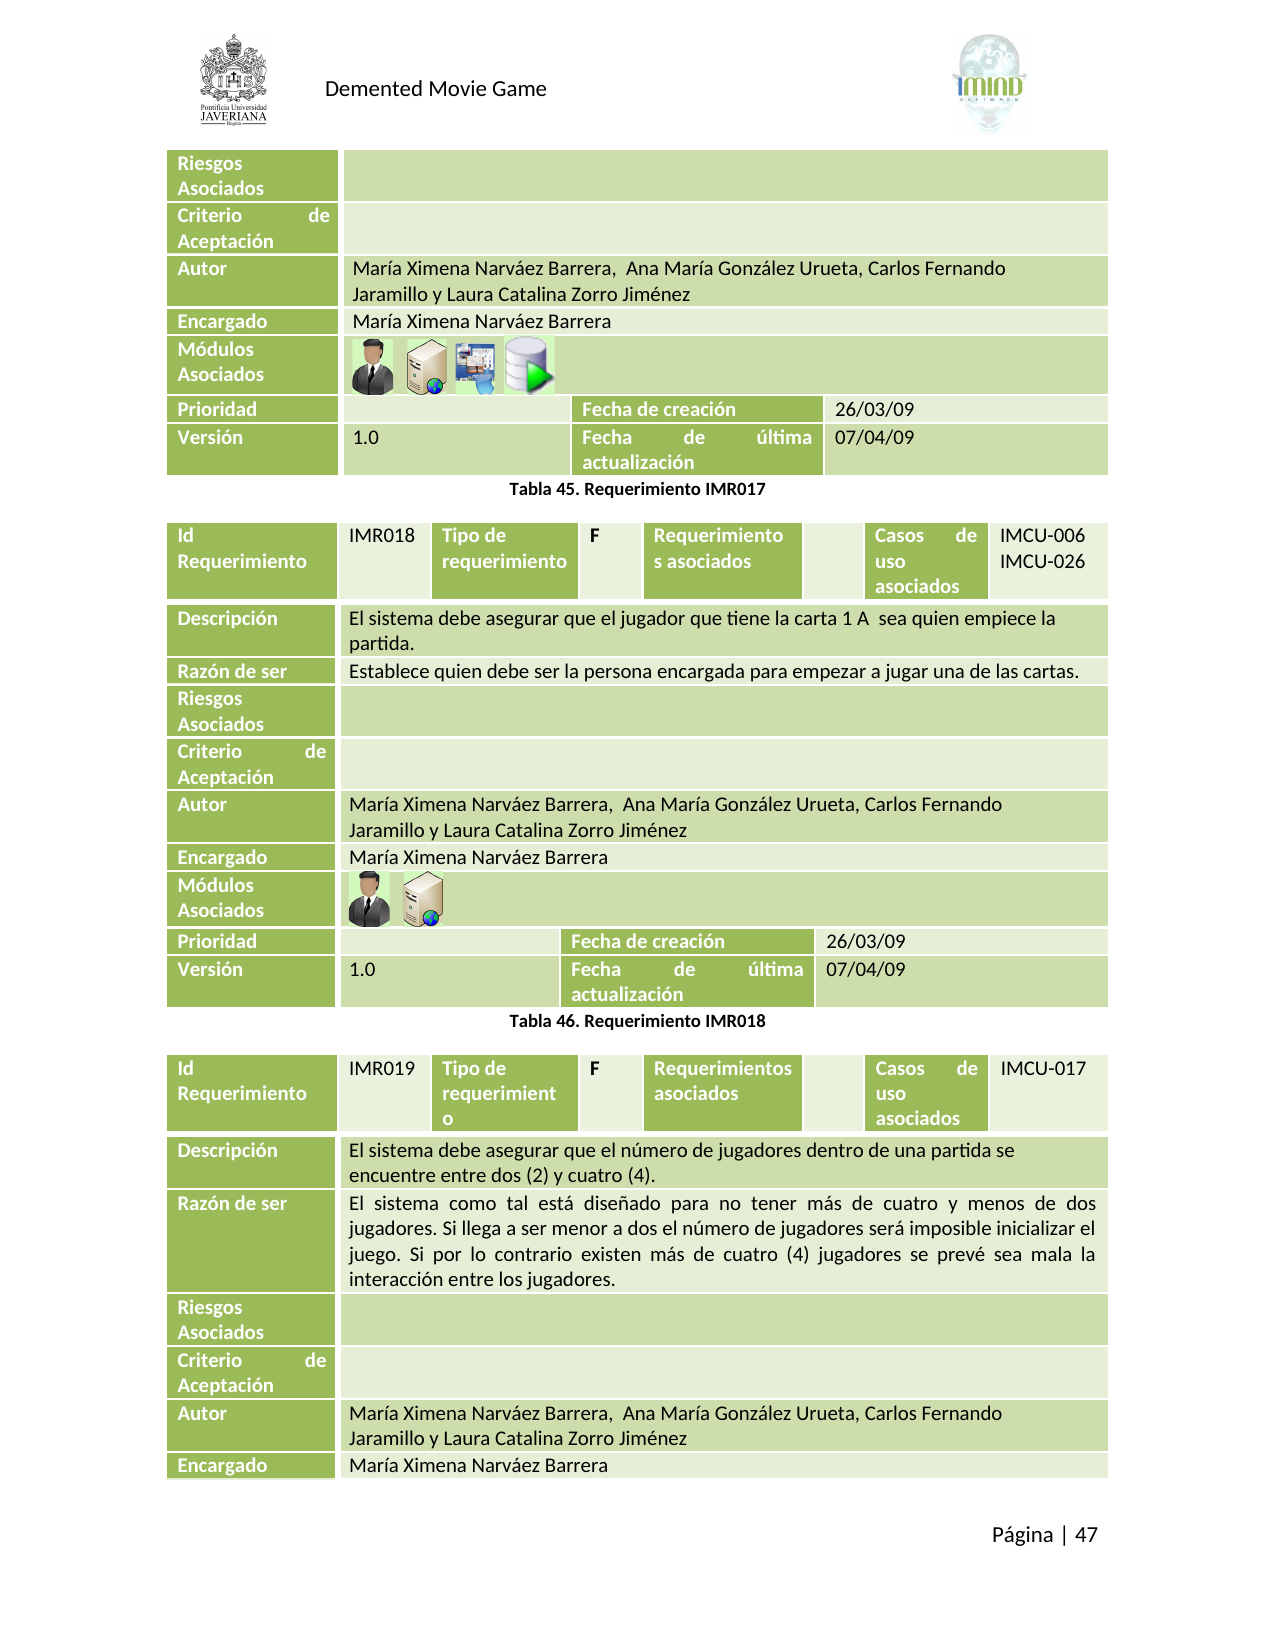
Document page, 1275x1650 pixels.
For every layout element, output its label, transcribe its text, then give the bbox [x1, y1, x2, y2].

table_cell Autor [167, 1400, 335, 1451]
table_cell [443, 872, 1108, 926]
table_cell 07/04/09 [816, 956, 1108, 1007]
table_cell Autor [167, 791, 335, 842]
table_cell [390, 872, 403, 926]
table_cell 26/03/09 [825, 396, 1108, 422]
table_cell Encargado [167, 309, 338, 334]
table_cell [344, 150, 1108, 201]
table_cell El sistema debe asegurar que el jugador que tiene la carta 1 A sea quien empiece la partida. [341, 605, 1108, 656]
picture [455, 343, 495, 395]
table_header Casos de uso asociados [865, 1055, 988, 1131]
table_cell El sistema debe asegurar que el número de jugadores dentro de una partida se encuentre entre dos (2) y cuatro (4). [341, 1137, 1108, 1188]
table_header Requerimientos asociados [644, 1055, 802, 1131]
table_cell María Ximena Narváez Barrera [341, 844, 1108, 870]
table_cell [344, 203, 1108, 253]
table_cell Fecha de creación [572, 396, 823, 422]
table_cell [341, 686, 1108, 736]
table_cell Establece quien debe ser la persona encargada para empezar a jugar una de las cartas. [341, 658, 1108, 683]
picture [352, 339, 394, 395]
table_cell El sistema como tal está diseñado para no tener más de cuatro y menos de dos jugadores. Si llega a ser menor a dos el número de jugadores será imposible inicializar el juego. Si por lo contrario existen más de cuatro (4) jugadores se prevé sea mala la interacción entre los jugadores. [341, 1190, 1108, 1292]
table_cell Criterio de Aceptación [167, 739, 335, 789]
table_cell [344, 336, 504, 394]
text Tabla 46. Requerimiento IMR018 [177, 1009, 1098, 1032]
picture [407, 339, 447, 395]
picture [200, 34, 267, 126]
table_cell María Ximena Narváez Barrera, Ana María González Urueta, Carlos Fernando Jaramillo y Laura Catalina Zorro Jiménez [344, 256, 1108, 306]
table_cell Módulos Asociados [167, 336, 338, 394]
table_cell [555, 336, 1108, 394]
table_cell [341, 872, 348, 926]
table_cell María Ximena Narváez Barrera [344, 309, 1108, 334]
table_cell Prioridad [167, 929, 335, 954]
text Tabla 45. Requerimiento IMR017 [177, 477, 1098, 500]
table_cell Fecha de última actualización [561, 956, 814, 1007]
table_header F [580, 523, 641, 599]
table_header IMR019 [339, 1055, 430, 1131]
table_header IMR018 [339, 523, 430, 599]
table_header IMCU-006 IMCU-026 [990, 523, 1108, 599]
table_cell 26/03/09 [816, 929, 1108, 954]
table_cell María Ximena Narváez Barrera [341, 1453, 1108, 1478]
table_header IMCU-017 [990, 1055, 1108, 1131]
table_cell Razón de ser [167, 658, 335, 683]
table_cell Prioridad [167, 396, 338, 422]
table_cell [341, 929, 559, 954]
table_cell Descripción [167, 1137, 335, 1188]
table_cell [341, 1347, 1108, 1398]
table_cell Versión [167, 424, 338, 475]
table_cell Riesgos Asociados [167, 1294, 335, 1345]
table_header [804, 523, 863, 599]
table_header [804, 1055, 863, 1131]
table_cell Riesgos Asociados [167, 686, 335, 736]
table_cell Criterio de Aceptación [167, 203, 338, 253]
table_cell Versión [167, 956, 335, 1007]
table_header F [580, 1055, 642, 1131]
table_header Casos de uso asociados [865, 523, 988, 599]
table_cell Encargado [167, 844, 335, 870]
picture [403, 871, 443, 927]
table_cell María Ximena Narváez Barrera, Ana María González Urueta, Carlos Fernando Jaramillo y Laura Catalina Zorro Jiménez [341, 791, 1108, 842]
picture [504, 335, 555, 395]
table_cell Razón de ser [167, 1190, 335, 1292]
table_cell [344, 396, 570, 422]
table_cell Riesgos Asociados [167, 150, 338, 201]
table_cell Fecha de creación [561, 929, 814, 954]
picture [951, 34, 1033, 138]
table_cell Fecha de última actualización [572, 424, 823, 475]
table_cell [341, 1294, 1108, 1345]
table_cell 1.0 [344, 424, 570, 475]
table_cell Encargado [167, 1453, 335, 1478]
picture [348, 871, 390, 927]
table_cell Autor [167, 256, 338, 306]
table_cell 07/04/09 [825, 424, 1108, 475]
table_header Tipo de requerimiento [432, 523, 578, 599]
table_cell Criterio de Aceptación [167, 1347, 335, 1398]
table_header Tipo de requerimiento [432, 1055, 578, 1131]
table_cell [341, 739, 1108, 789]
table_header Requerimientos asociados [644, 523, 802, 599]
table_cell Descripción [167, 605, 335, 656]
table_cell 1.0 [341, 956, 559, 1007]
table_cell Módulos Asociados [167, 872, 335, 926]
table_header Id Requerimiento [167, 523, 337, 599]
table_cell María Ximena Narváez Barrera, Ana María González Urueta, Carlos Fernando Jaramillo y Laura Catalina Zorro Jiménez [341, 1400, 1108, 1451]
table_header Id Requerimiento [167, 1055, 337, 1131]
